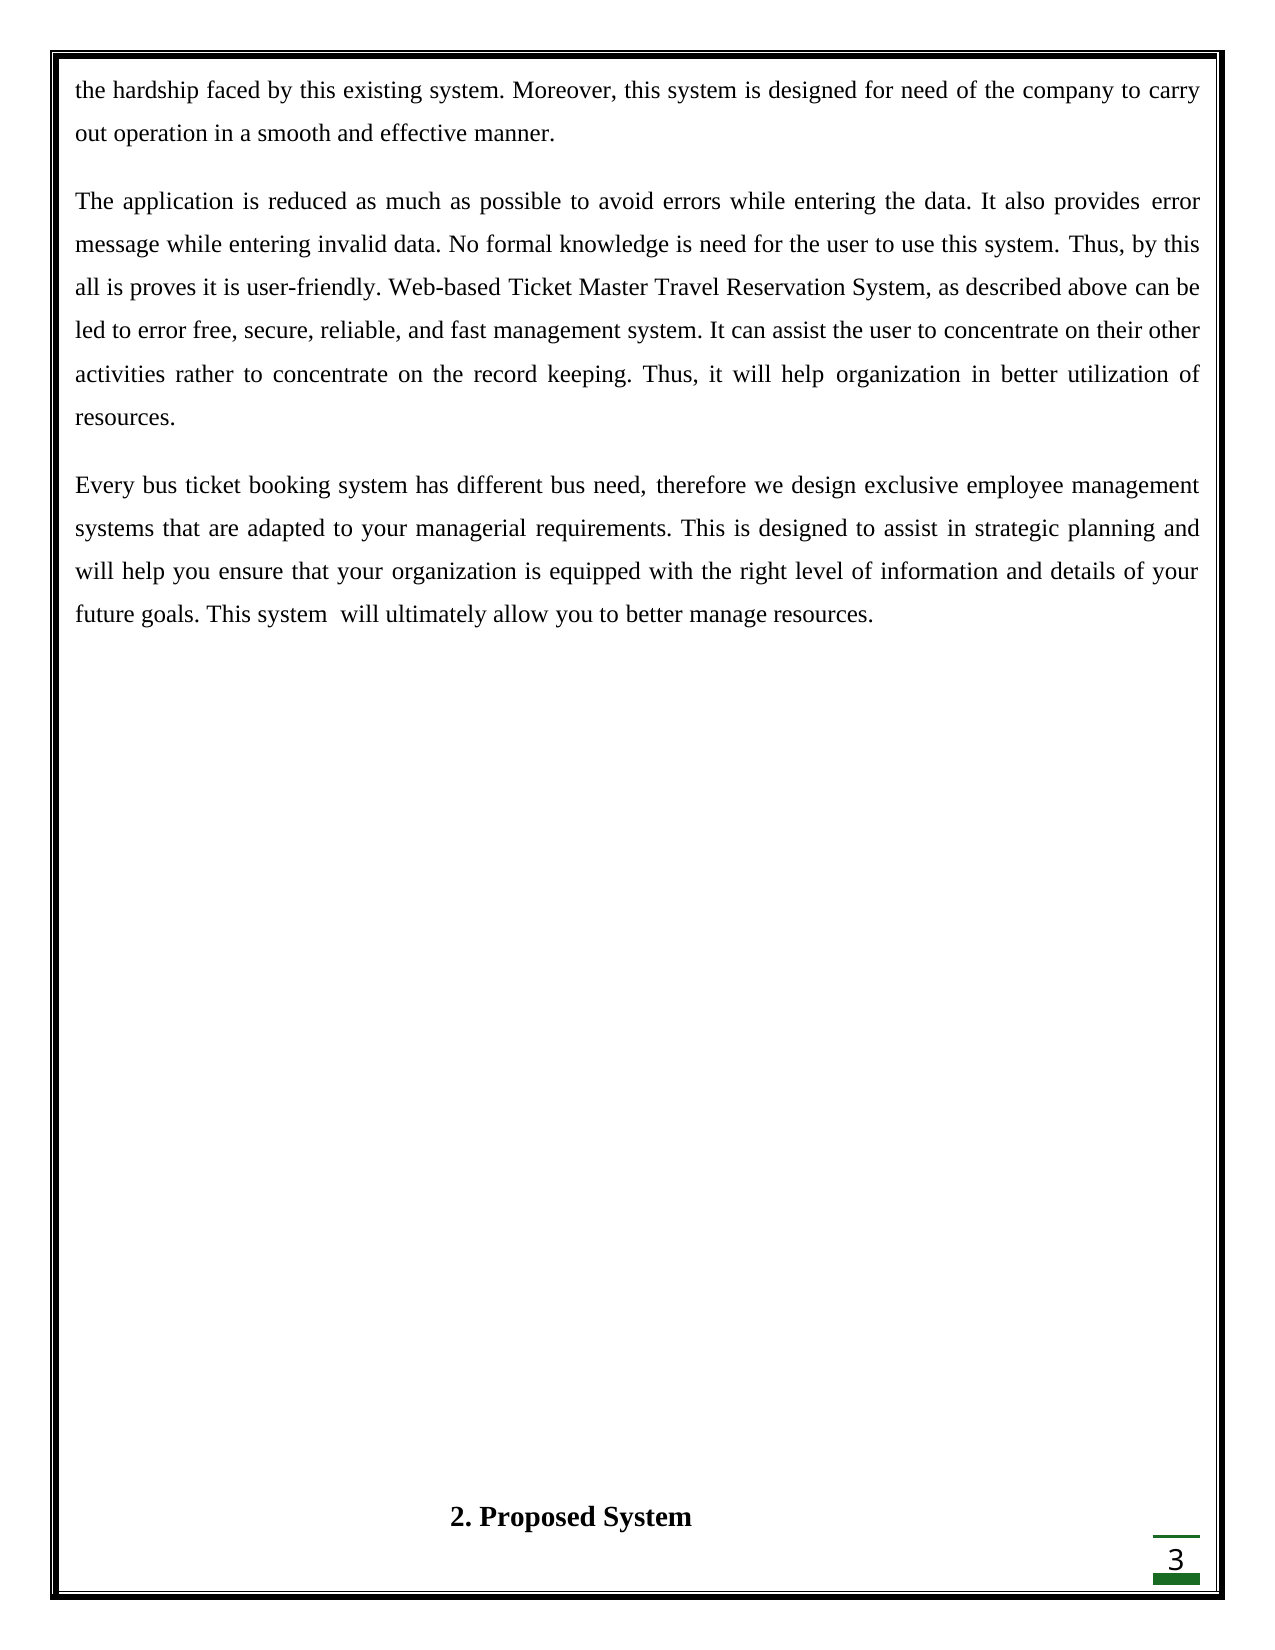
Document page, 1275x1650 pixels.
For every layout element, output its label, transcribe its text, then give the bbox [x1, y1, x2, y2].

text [75, 75, 1200, 147]
text Every bus ticket booking system has different bus need, therefore we design exclusive employee management systems that are adapted to your managerial requirements. This is designed to assist in strategic planning and will help you ensure that your organization is equipped with the right level of information and details of your future goals. This system will ultimately allow you to better manage resources. [75, 470, 1200, 628]
text The application is reduced as much as possible to avoid errors while entering the data. It also provides error message while entering invalid data. No formal knowledge is need for the user to use this system. Thus, by this all is proves it is user-friendly. Web-based Ticket Master Travel Reservation System, as described above can be led to error free, secure, reliable, and fast management system. It can assist the user to concentrate on their other activities rather to concentrate on the record keeping. Thus, it will help organization in better utilization of resources. [75, 186, 1200, 431]
text 2. Proposed System [375, 1499, 1200, 1532]
